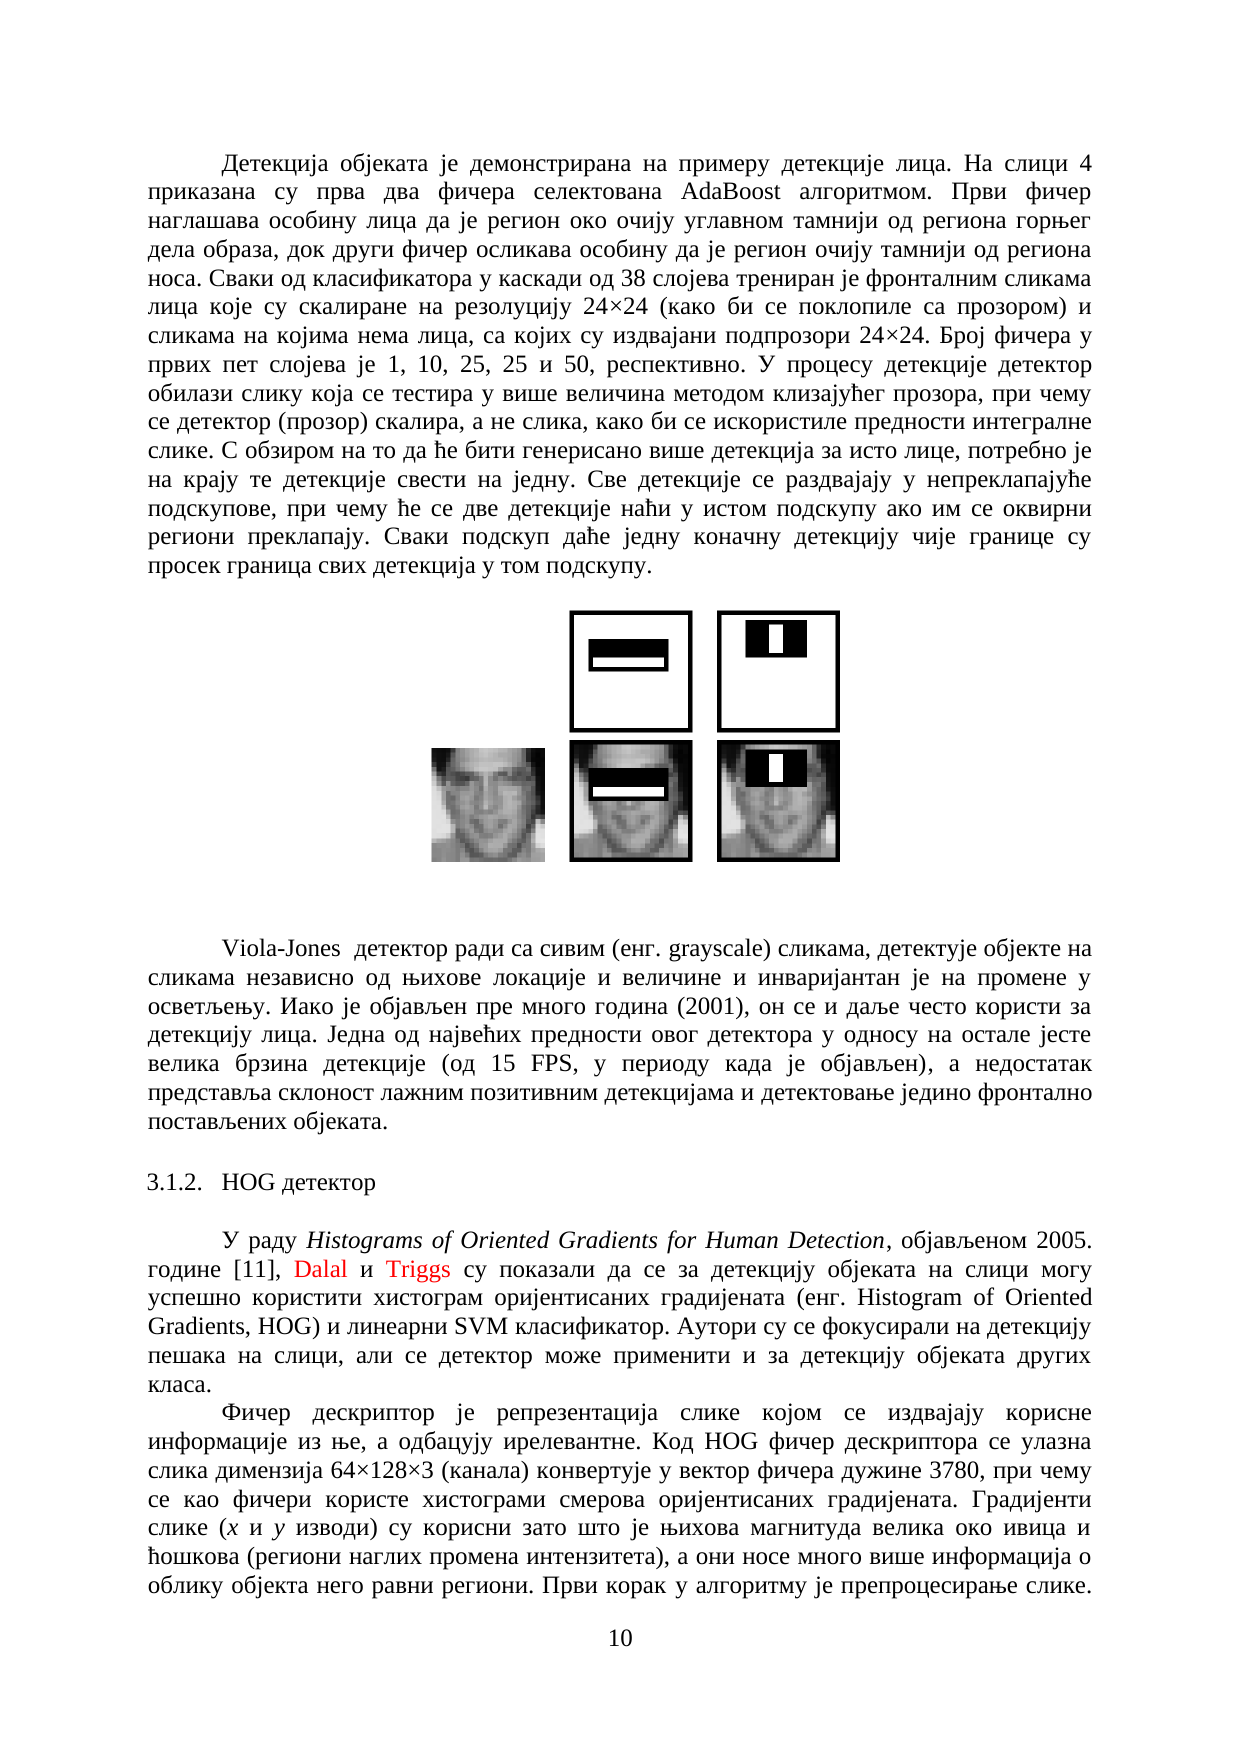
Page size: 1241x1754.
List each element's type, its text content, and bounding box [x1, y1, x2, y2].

picture [373, 583, 867, 887]
text Детекција објеката је демонстрирана на примеру детекције лица. На слици 4 приказана су прва два фичера селектована AdaBoost алгоритмом. Први фичер наглашава особину лица да је регион око очију углавном тамнији од региона горњег дела образа, док други фичер осликава особину да је регион очију тамнији од региона носа. Сваки од класификатора у каскади од 38 слојева трениран је фронталним сликама лица које су скалиране на резолуцију 24×24 (како би се поклопиле са прозором) и сликама на којима нема лица, са којих су издвајани подпрозори 24×24. Број фичера у првих пет слојева је 1, 10, 25, 25 и 50, респективно. У процесу детекције детектор обилази слику која се тестира у више величина методом клизајућег прозора, при чему се детектор (прозор) скалира, а не слика, како би се искористиле предности интегралне слике. С обзиром на то да ће бити генерисано више детекција за исто лице, потребно је на крају те детекције свести на једну. Све детекције се раздвајају у непреклапајуће подскупове, при чему ће се две детекције наћи у истом подскупу ако им се оквирни региони преклапају. Сваки подскуп даће једну коначну детекцију чије границе су просек граница свих детекција у том подскупу. [148, 148, 1093, 579]
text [148, 1397, 1093, 1599]
subtitle HOG детектор [146, 1167, 1093, 1196]
text У раду Histograms of Oriented Gradients for Human Detection, објављеном 2005. године [11], Dalal и Triggs су показали да се за детекцију објеката на слици могу успешно користити хистограм оријентисаних градијената (енг. Histogram of Оriented Gradients, HOG) и линеарни SVM класификатор. Аутори су се фокусирали на детекцију пешака на слици, али се детектор може применити и за детекцију објеката других класа. [148, 1225, 1093, 1397]
